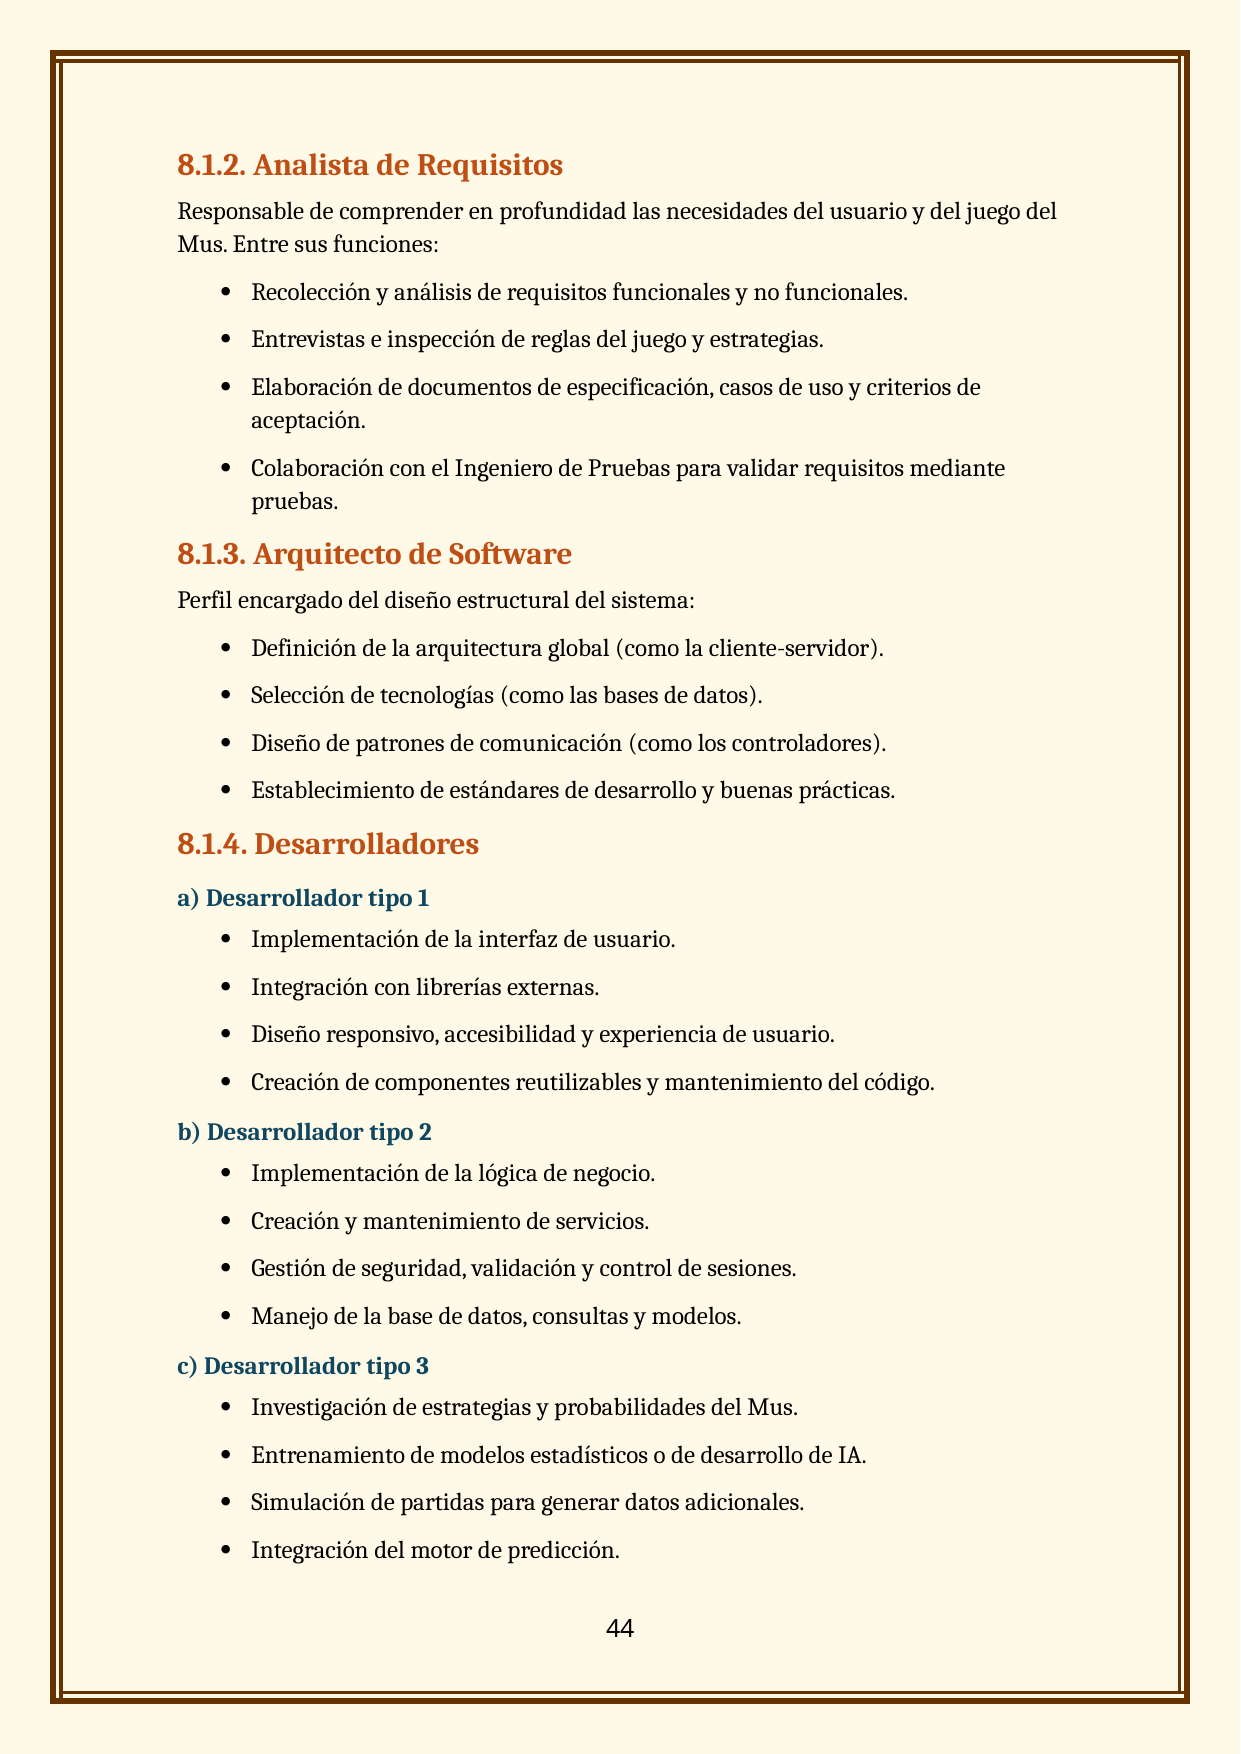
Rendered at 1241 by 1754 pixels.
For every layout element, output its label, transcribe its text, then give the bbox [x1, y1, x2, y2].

list Gestión de seguridad, validación y control de sesiones. [221, 1254, 1063, 1283]
list Creación y mantenimiento de servicios. [221, 1207, 1063, 1235]
subtitle c) Desarrollador tipo 3 [177, 1352, 1063, 1380]
list Manejo de la base de datos, consultas y modelos. [221, 1302, 1063, 1331]
text Responsable de comprender en profundidad las necesidades del usuario y del juego del Mus. Entre sus funciones: [177, 197, 1063, 259]
list Colaboración con el Ingeniero de Pruebas para validar requisitos mediante pruebas. [221, 453, 1063, 515]
subtitle b) Desarrollador tipo 2 [177, 1118, 1063, 1146]
subtitle a) Desarrollador tipo 1 [177, 884, 1063, 913]
list Elaboración de documentos de especificación, casos de uso y criterios de aceptación. [221, 373, 1063, 435]
text Perfil encargado del diseño estructural del sistema: [177, 586, 1063, 614]
list Selección de tecnologías (como las bases de datos). [221, 681, 1063, 710]
list Implementación de la interfaz de usuario. [221, 925, 1063, 954]
list Integración con librerías externas. [221, 973, 1063, 1002]
list Establecimiento de estándares de desarrollo y buenas prácticas. [221, 776, 1063, 805]
list Recolección y análisis de requisitos funcionales y no funcionales. [221, 278, 1063, 306]
list Entrenamiento de modelos estadísticos o de desarrollo de IA. [221, 1441, 1063, 1469]
list Integración del motor de predicción. [221, 1536, 1063, 1564]
list Diseño responsivo, accesibilidad y experiencia de usuario. [221, 1020, 1063, 1049]
subtitle 8.1.3. Arquitecto de Software [177, 536, 1063, 572]
list Implementación de la lógica de negocio. [221, 1159, 1063, 1188]
list Creación de componentes reutilizables y mantenimiento del código. [221, 1068, 1063, 1097]
subtitle 8.1.2. Analista de Requisitos [177, 147, 1063, 183]
list Investigación de estrategias y probabilidades del Mus. [221, 1393, 1063, 1422]
subtitle 8.1.4. Desarrolladores [177, 826, 1063, 862]
list Simulación de partidas para generar datos adicionales. [221, 1488, 1063, 1517]
list Definición de la arquitectura global (como la cliente-servidor). [221, 633, 1063, 662]
list Diseño de patrones de comunicación (como los controladores). [221, 729, 1063, 757]
list Entrevistas e inspección de reglas del juego y estrategias. [221, 325, 1063, 354]
